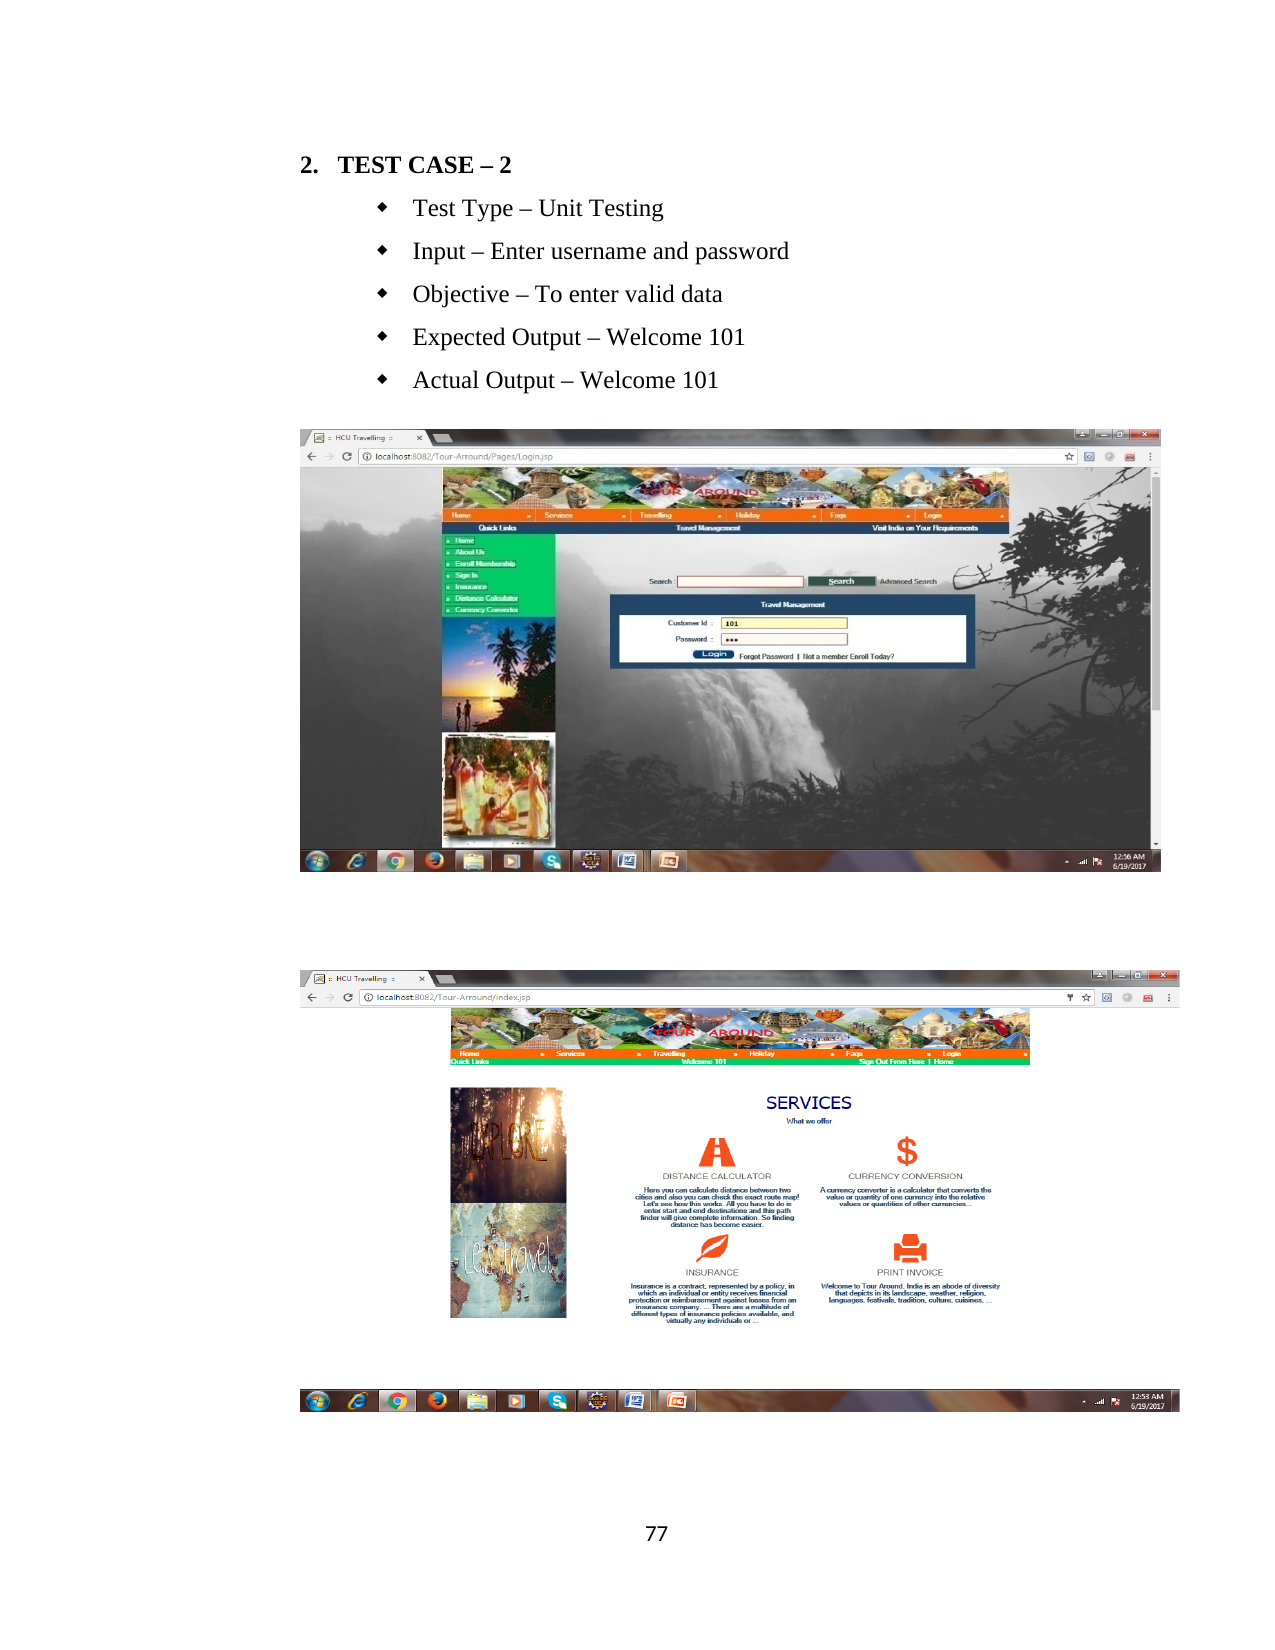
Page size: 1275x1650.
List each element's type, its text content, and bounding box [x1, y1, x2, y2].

list Test Type – Unit Testing [375, 193, 1087, 222]
picture [300, 970, 1180, 1412]
list Input – Enter username and password [375, 236, 1087, 265]
list Objective – To enter valid data [375, 279, 1087, 308]
list TEST CASE – 2 [300, 150, 1087, 179]
picture [300, 429, 1161, 872]
list Actual Output – Welcome 101 [375, 366, 1087, 394]
list Expected Output – Welcome 101 [375, 322, 1087, 351]
